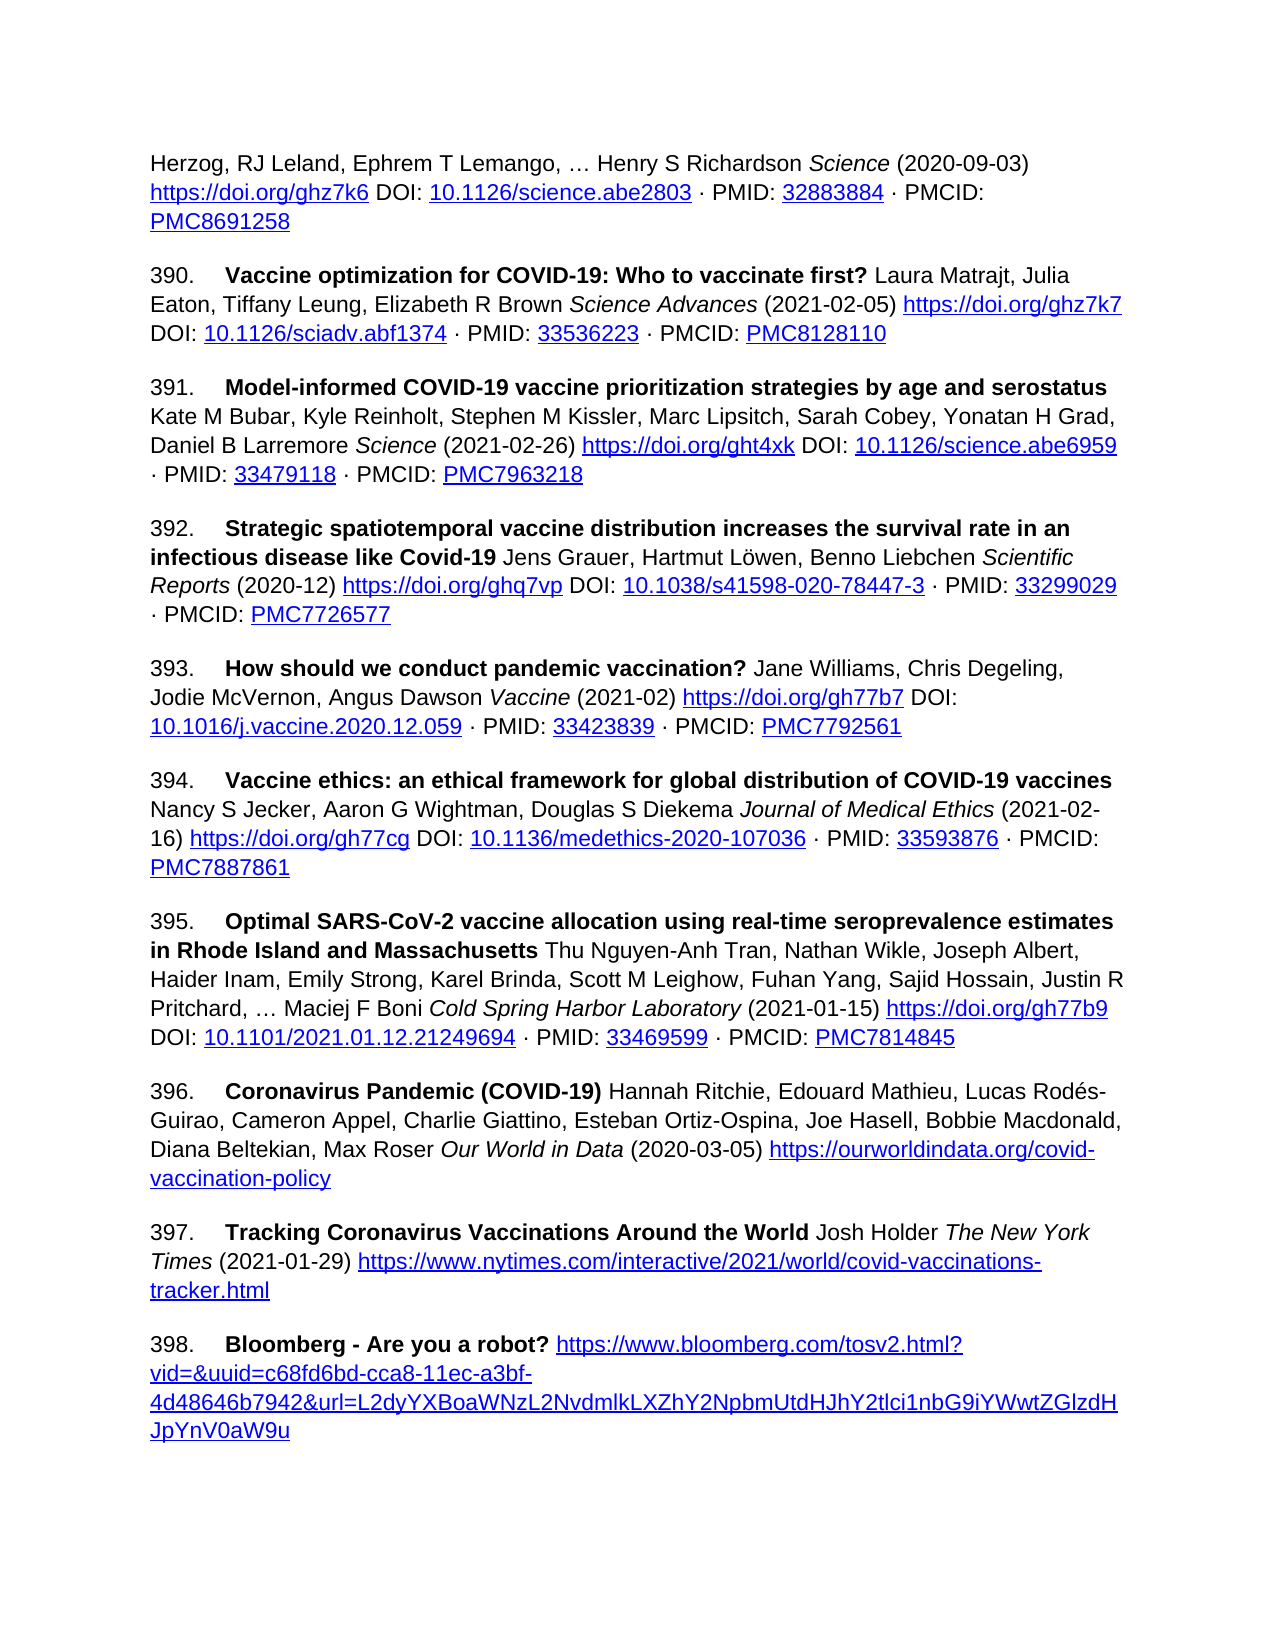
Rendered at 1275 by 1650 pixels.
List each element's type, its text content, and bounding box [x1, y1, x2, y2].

text 398. Bloomberg - Are you a robot? https://www.bloomberg.com/tosv2.html?vid=&uuid=c68fd6bd-cca8-11ec-a3bf-4d48646b7942&url=L2dyYXBoaWNzL2NvdmlkLXZhY2NpbmUtdHJhY2tlci1nbG9iYWwtZGlzdHJpYnV0aW9u [150, 1331, 1125, 1444]
text 397. Tracking Coronavirus Vaccinations Around the World Josh Holder The New York Times (2021-01-29) https://www.nytimes.com/interactive/2021/world/covid-vaccinations-tracker.html [150, 1219, 1125, 1303]
text 391. Model-informed COVID-19 vaccine prioritization strategies by age and serostatus Kate M Bubar, Kyle Reinholt, Stephen M Kissler, Marc Lipsitch, Sarah Cobey, Yonatan H Grad, Daniel B Larremore Science (2021-02-26) https://doi.org/ght4xk DOI: 10.1126/science.abe6959 · PMID: 33479118 · PMCID: PMC7963218 [150, 374, 1125, 487]
text 393. How should we conduct pandemic vaccination? Jane Williams, Chris Degeling, Jodie McVernon, Angus Dawson Vaccine (2021-02) https://doi.org/gh77b7 DOI: 10.1016/j.vaccine.2020.12.059 · PMID: 33423839 · PMCID: PMC7792561 [150, 655, 1125, 740]
text 394. Vaccine ethics: an ethical framework for global distribution of COVID-19 vaccines Nancy S Jecker, Aaron G Wightman, Douglas S Diekema Journal of Medical Ethics (2021-02-16) https://doi.org/gh77cg DOI: 10.1136/medethics-2020-107036 · PMID: 33593876 · PMCID: PMC7887861 [150, 767, 1125, 881]
text 390. Vaccine optimization for COVID-19: Who to vaccinate first? Laura Matrajt, Julia Eaton, Tiffany Leung, Elizabeth R Brown Science Advances (2021-02-05) https://doi.org/ghz7k7 DOI: 10.1126/sciadv.abf1374 · PMID: 33536223 · PMCID: PMC8128110 [150, 262, 1125, 346]
text 395. Optimal SARS-CoV-2 vaccine allocation using real-time seroprevalence estimates in Rhode Island and Massachusetts Thu Nguyen-Anh Tran, Nathan Wikle, Joseph Albert, Haider Inam, Emily Strong, Karel Brinda, Scott M Leighow, Fuhan Yang, Sajid Hossain, Justin R Pritchard, … Maciej F Boni Cold Spring Harbor Laboratory (2021-01-15) https://doi.org/gh77b9 DOI: 10.1101/2021.01.12.21249694 · PMID: 33469599 · PMCID: PMC7814845 [150, 908, 1125, 1050]
text 396. Coronavirus Pandemic (COVID-19) Hannah Ritchie, Edouard Mathieu, Lucas Rodés-Guirao, Cameron Appel, Charlie Giattino, Esteban Ortiz-Ospina, Joe Hasell, Bobbie Macdonald, Diana Beltekian, Max Roser Our World in Data (2020-03-05) https://ourworldindata.org/covid-vaccination-policy [150, 1078, 1125, 1191]
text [150, 150, 1125, 234]
text 392. Strategic spatiotemporal vaccine distribution increases the survival rate in an infectious disease like Covid-19 Jens Grauer, Hartmut Löwen, Benno Liebchen Scientific Reports (2020-12) https://doi.org/ghq7vp DOI: 10.1038/s41598-020-78447-3 · PMID: 33299029 · PMCID: PMC7726577 [150, 514, 1125, 628]
